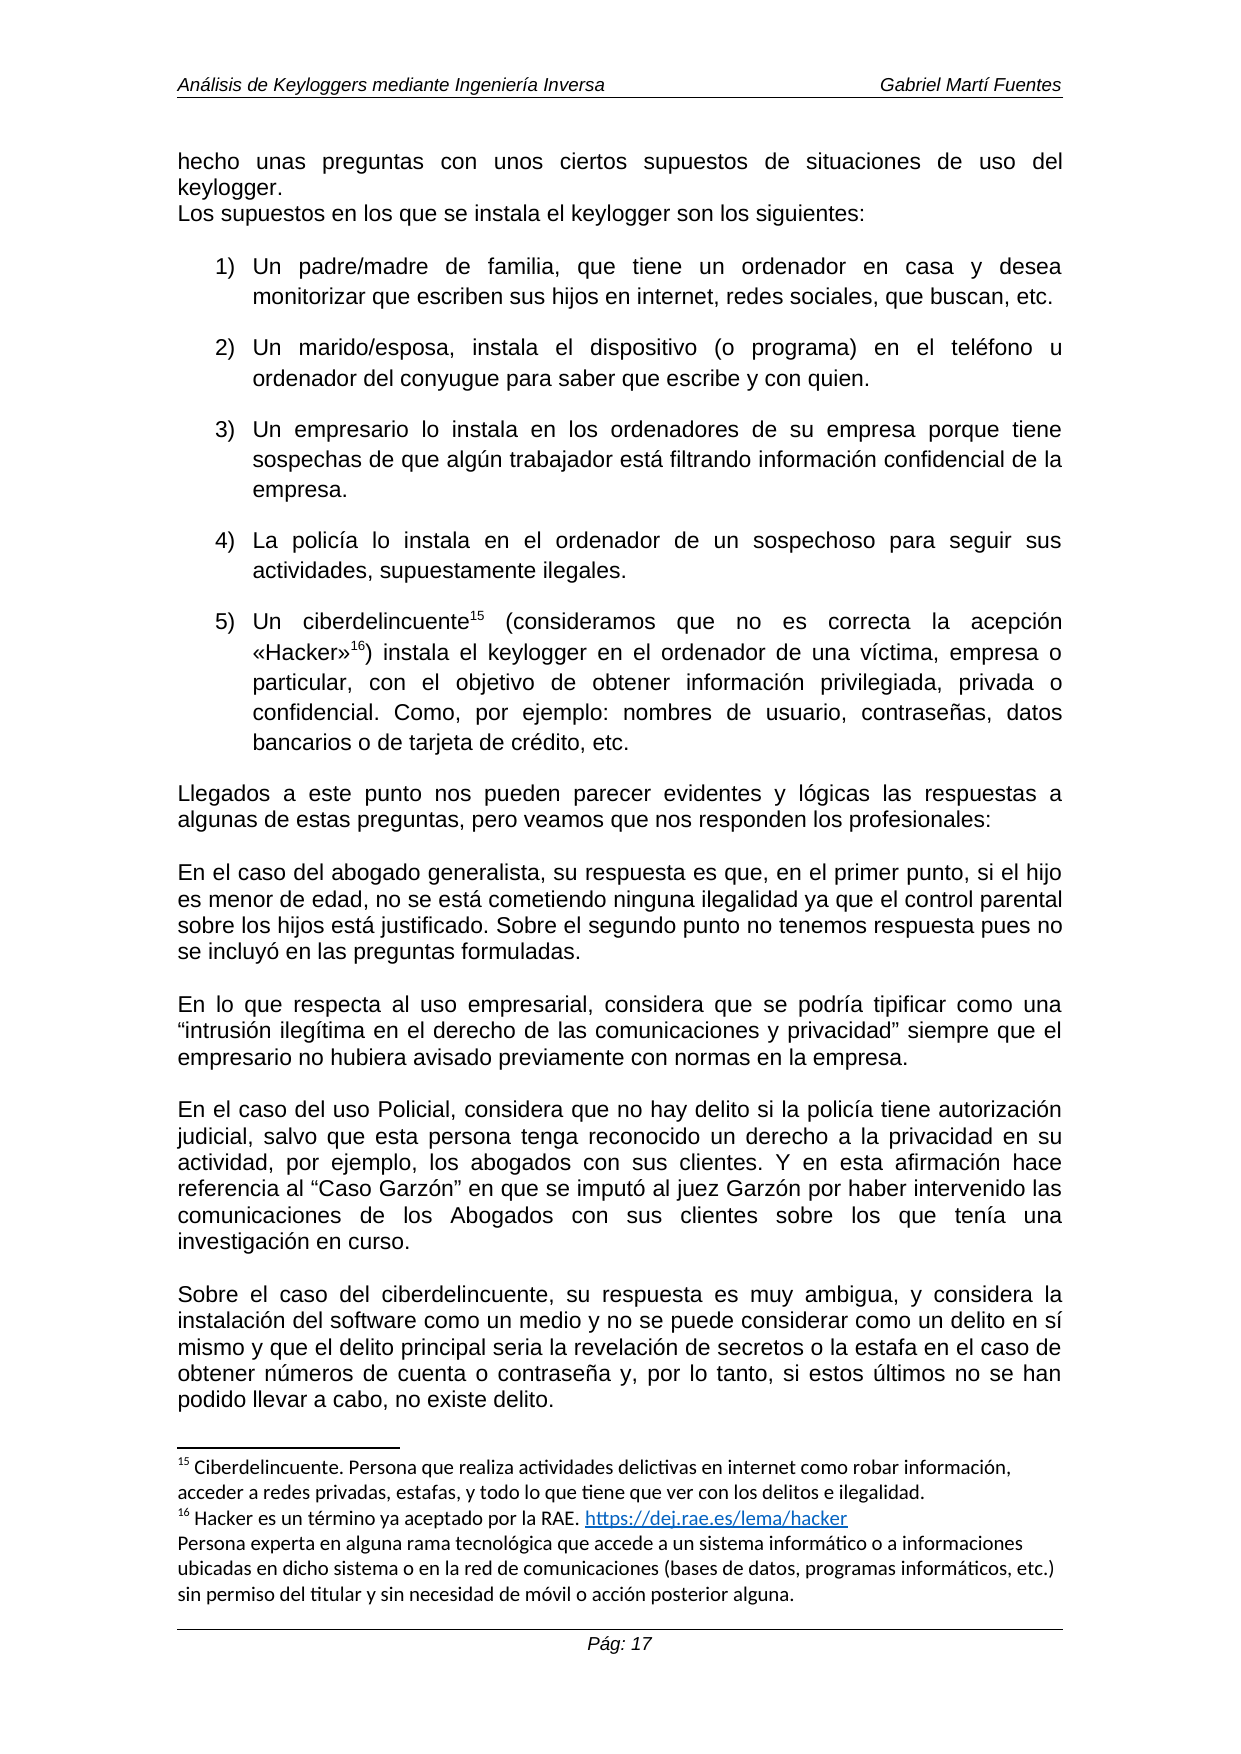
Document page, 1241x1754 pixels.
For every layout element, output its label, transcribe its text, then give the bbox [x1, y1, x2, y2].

text Llegados a este punto nos pueden parecer evidentes y lógicas las respuestas a algunas de estas preguntas, pero veamos que nos responden los profesionales: [177, 780, 1063, 833]
text Sobre el caso del ciberdelincuente, su respuesta es muy ambigua, y considera la instalación del software como un medio y no se puede considerar como un delito en sí mismo y que el delito principal seria la revelación de secretos o la estafa en el caso de obtener números de cuenta o contraseña y, por lo tanto, si estos últimos no se han podido llevar a cabo, no existe delito. [177, 1281, 1063, 1413]
text Los supuestos en los que se instala el keylogger son los siguientes: [177, 200, 1063, 227]
text En lo que respecta al uso empresarial, considera que se podría tipificar como una “intrusión ilegítima en el derecho de las comunicaciones y privacidad” siempre que el empresario no hubiera avisado previamente con normas en la empresa. [177, 991, 1063, 1070]
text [177, 148, 1063, 200]
list La policía lo instala en el ordenador de un sospechoso para seguir sus actividades, supuestamente ilegales. [215, 527, 1063, 583]
text En el caso del uso Policial, considera que no hay delito si la policía tiene autorización judicial, salvo que esta persona tenga reconocido un derecho a la privacidad en su actividad, por ejemplo, los abogados con sus clientes. Y en esta afirmación hace referencia al “Caso Garzón” en que se imputó al juez Garzón por haber intervenido las comunicaciones de los Abogados con sus clientes sobre los que tenía una investigación en curso. [177, 1096, 1063, 1254]
list Un ciberdelincuente (consideramos que no es correcta la acepción «Hacker») instala el keylogger en el ordenador de una víctima, empresa o particular, con el objetivo de obtener información privilegiada, privada o confidencial. Como, por ejemplo: nombres de usuario, contraseñas, datos bancarios o de tarjeta de crédito, etc. [215, 608, 1063, 755]
list Un empresario lo instala en los ordenadores de su empresa porque tiene sospechas de que algún trabajador está filtrando información confidencial de la empresa. [215, 416, 1063, 502]
list Un marido/esposa, instala el dispositivo (o programa) en el teléfono u ordenador del conyugue para saber que escribe y con quien. [215, 334, 1063, 391]
list Un padre/madre de familia, que tiene un ordenador en casa y desea monitorizar que escriben sus hijos en internet, redes sociales, que buscan, etc. [215, 253, 1063, 309]
text En el caso del abogado generalista, su respuesta es que, en el primer punto, si el hijo es menor de edad, no se está cometiendo ninguna ilegalidad ya que el control parental sobre los hijos está justificado. Sobre el segundo punto no tenemos respuesta pues no se incluyó en las preguntas formuladas. [177, 859, 1063, 964]
